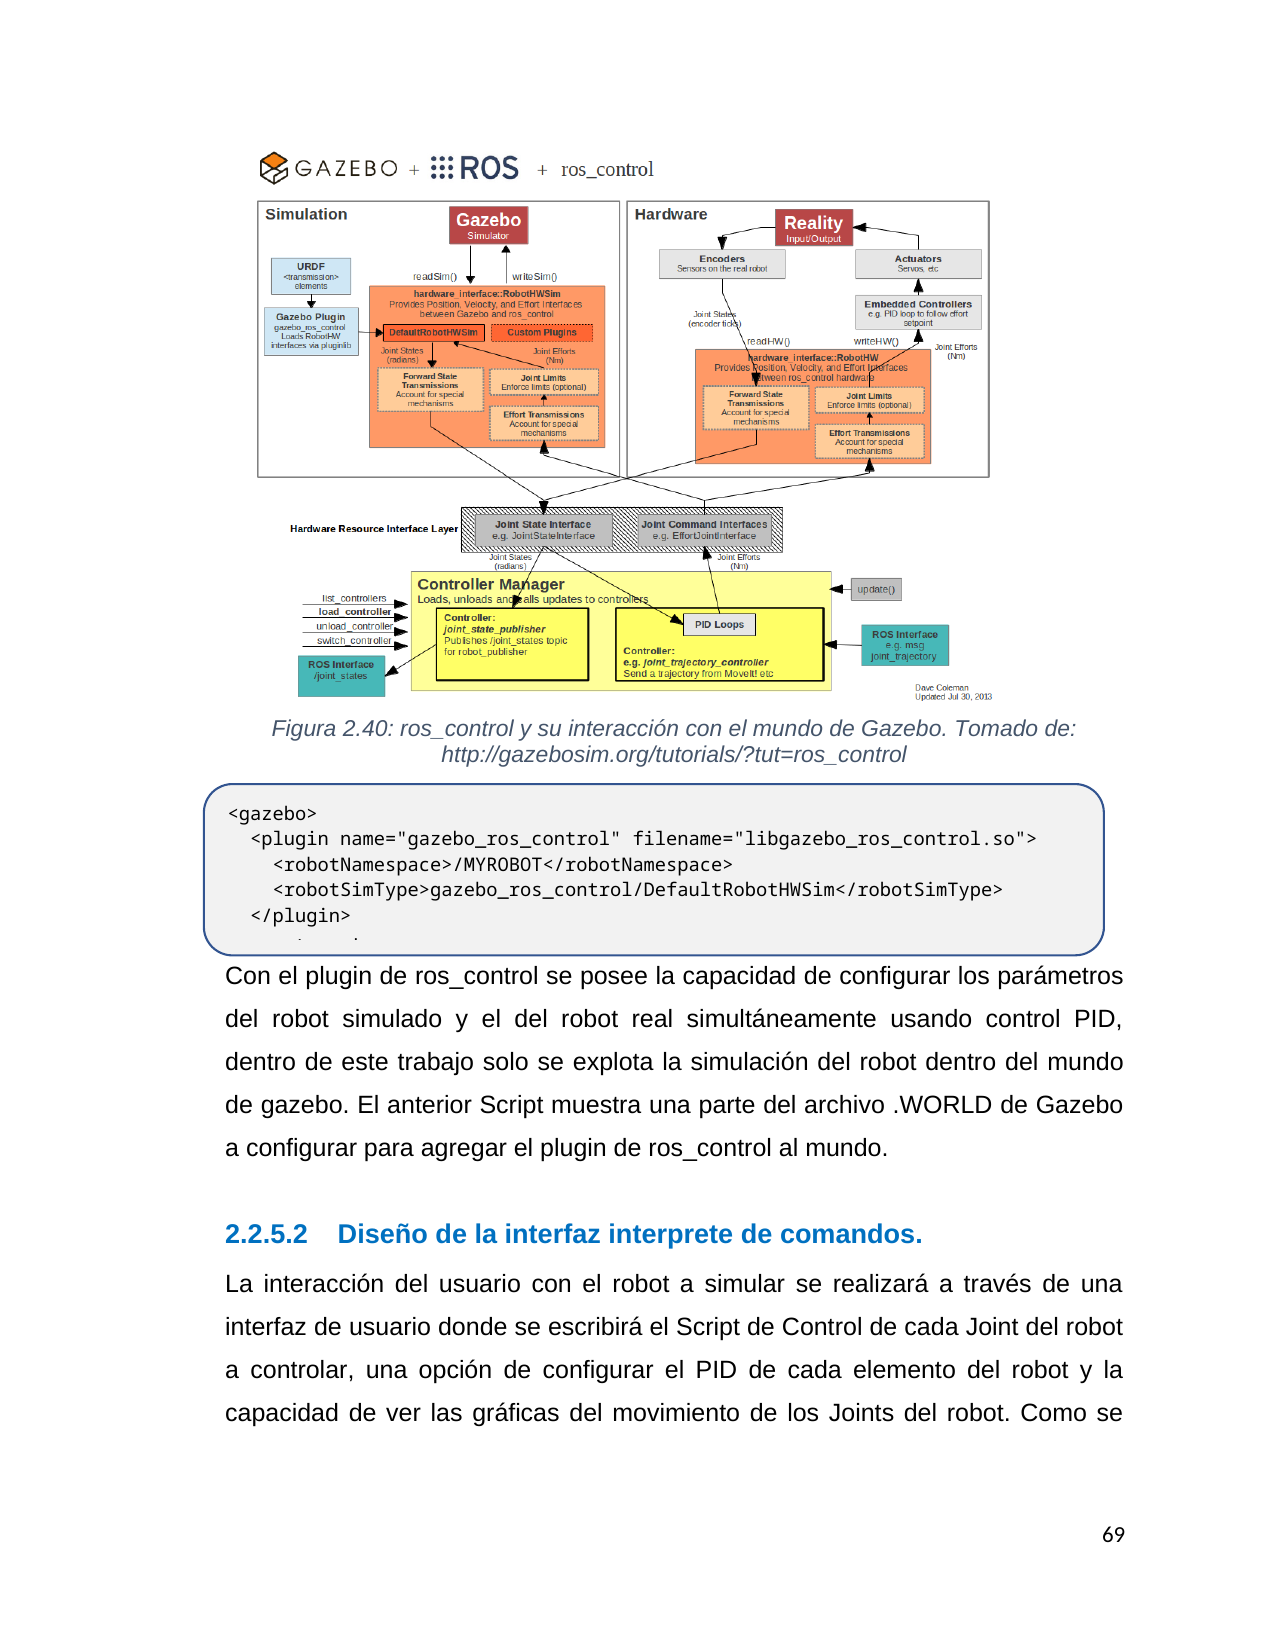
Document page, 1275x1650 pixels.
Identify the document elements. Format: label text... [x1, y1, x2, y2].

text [225, 1269, 1125, 1427]
picture [225, 150, 1021, 701]
list Diseño de la interfaz interprete de comandos. [225, 1218, 1125, 1249]
text Con el plugin de ros_control se posee la capacidad de configurar los parámetros del robot simulado y el del robot real simultáneamente usando control PID, dentro de este trabajo solo se explota la simulación del robot dentro del mundo de gazebo. El anterior Script muestra una parte del archivo .WORLD de Gazebo a configurar para agregar el plugin de ros_control al mundo. [225, 961, 1125, 1162]
text Figura 2.40: ros_control y su interacción con el mundo de Gazebo. Tomado de: http://gazebosim.org/tutorials/?tut=ros_control [225, 715, 1125, 767]
